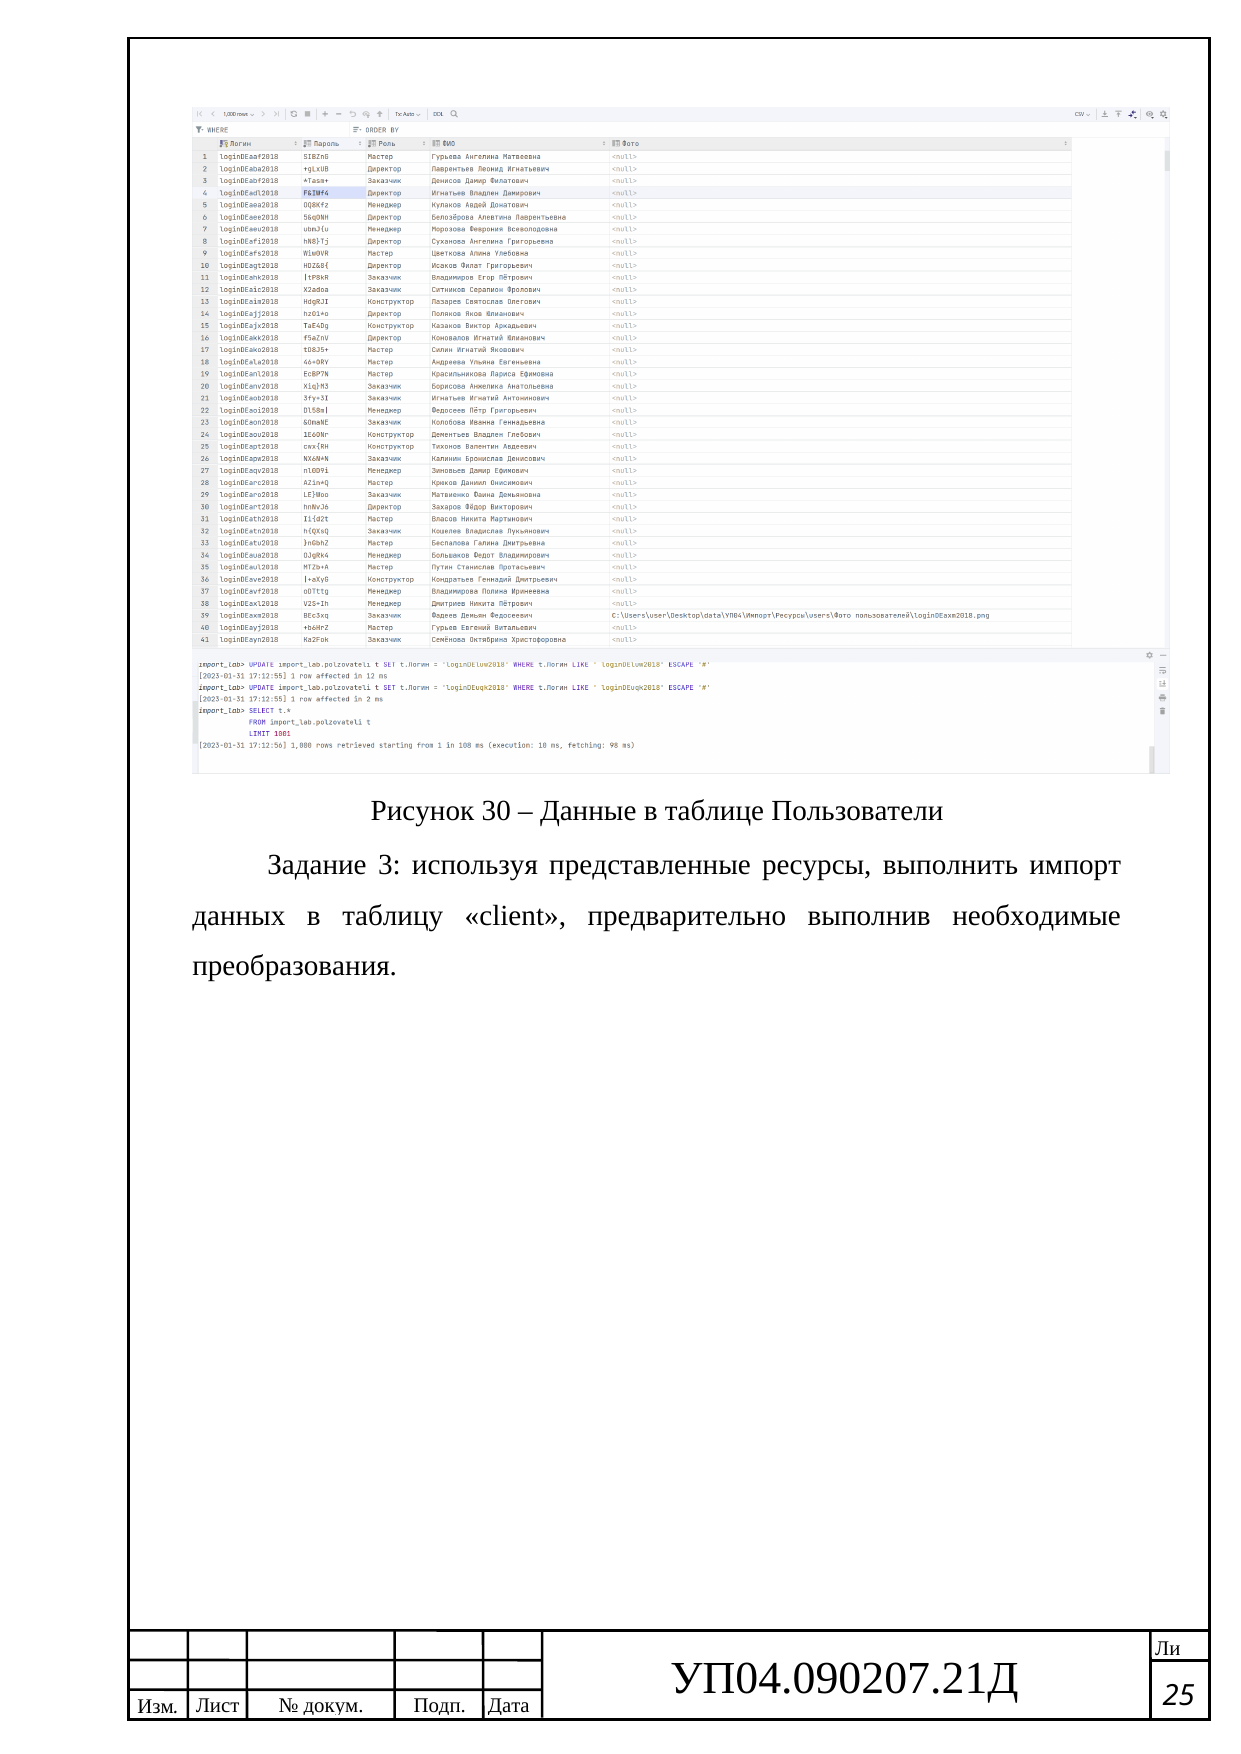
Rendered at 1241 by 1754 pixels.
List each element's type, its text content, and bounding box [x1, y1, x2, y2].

text Рисунок 30 – Данные в таблице Пользователи [192, 793, 1122, 827]
text Задание 3: используя представленные ресурсы, выполнить импорт данных в таблицу «client», предварительно выполнив необходимые преобразования. [192, 847, 1122, 982]
picture [192, 107, 1170, 774]
